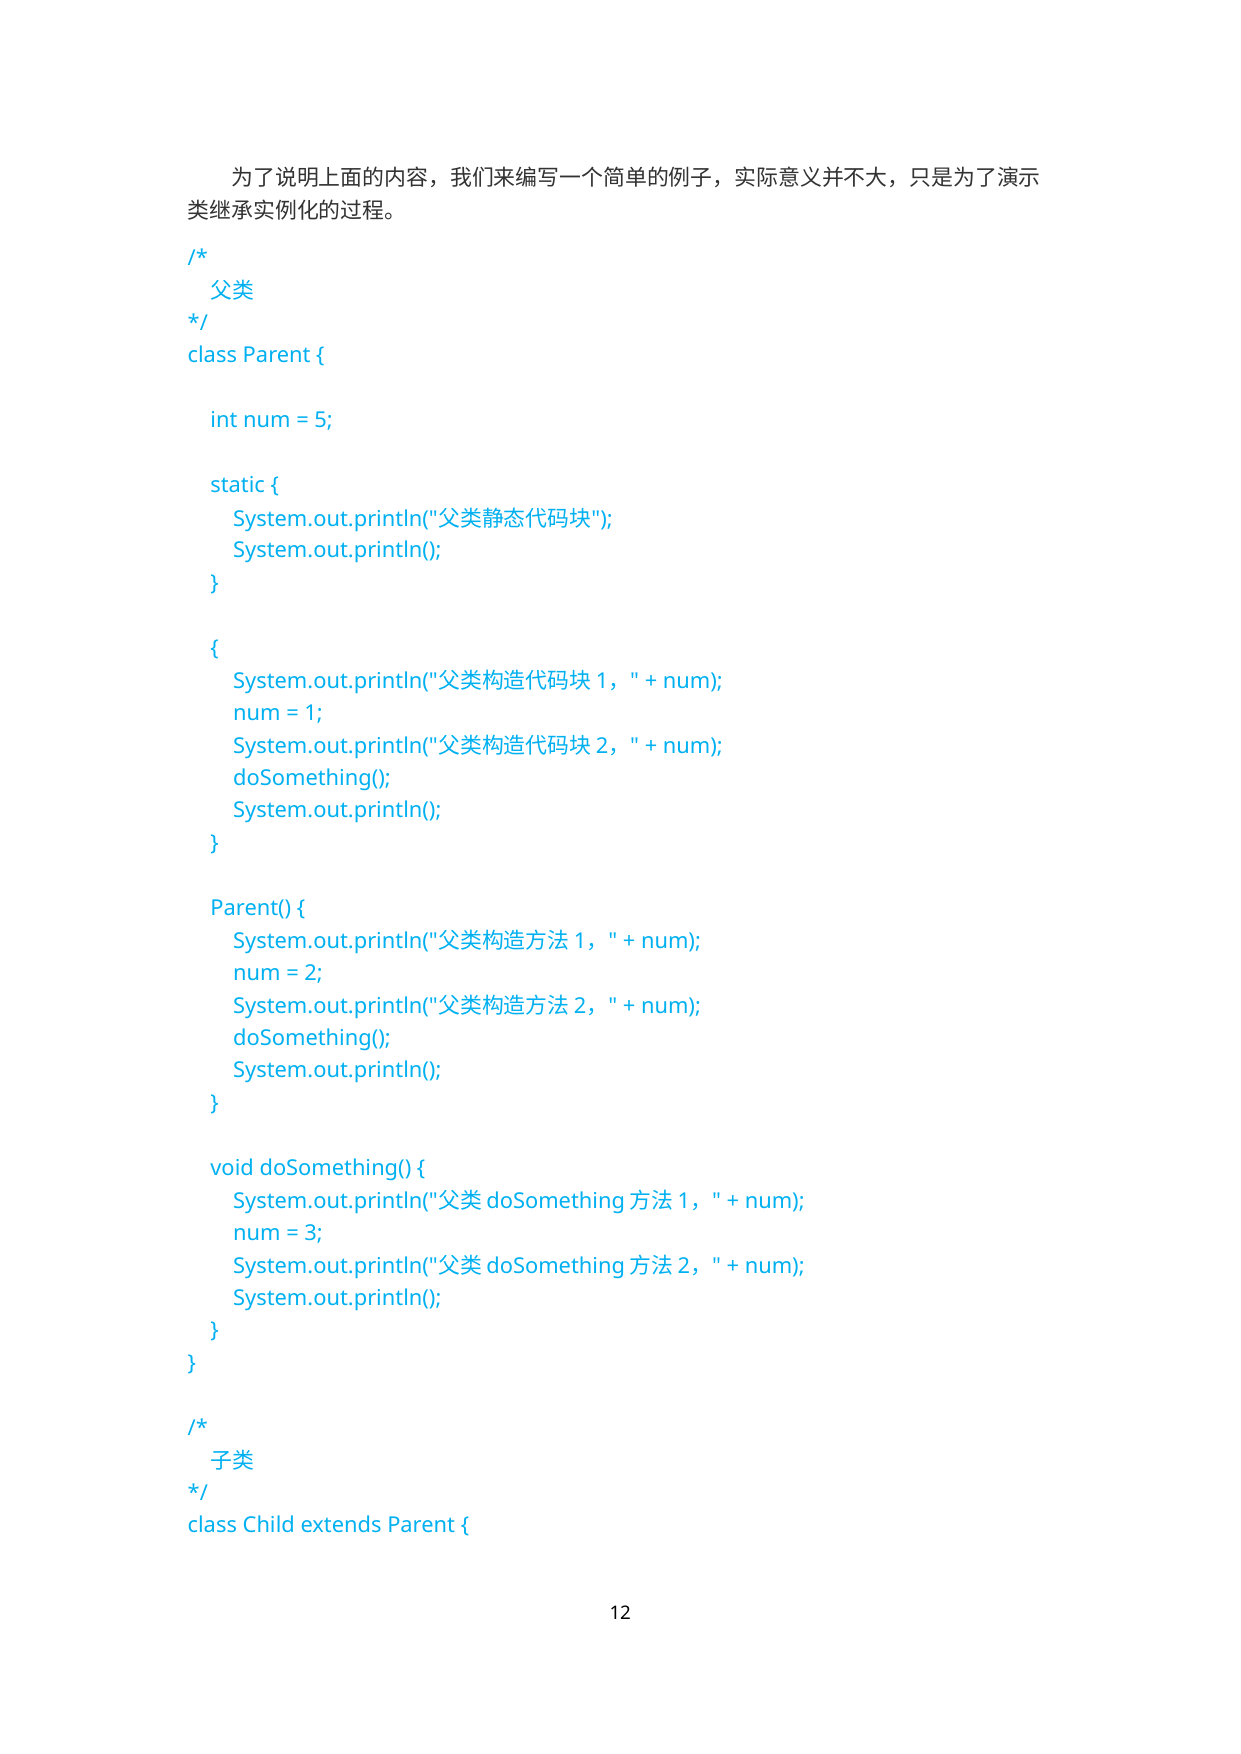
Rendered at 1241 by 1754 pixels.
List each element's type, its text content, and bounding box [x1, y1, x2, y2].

text System.out.println("父类构造方法1，" + num); [187, 923, 1053, 955]
text /* [187, 1410, 1053, 1443]
text } [187, 825, 1053, 858]
text doSomething(); [187, 1020, 1053, 1053]
text static { [187, 468, 1053, 500]
text 为了说明上面的内容，我们来编写一个简单的例子，实际意义并不大，只是为了演示类继承实例化的过程。 [187, 160, 1053, 225]
text */ [187, 305, 1053, 338]
text System.out.println(); [187, 793, 1053, 825]
text 子类 [187, 1443, 1053, 1475]
text int num = 5; [187, 403, 1053, 435]
text System.out.println("父类doSomething方法1，" + num); [187, 1183, 1053, 1215]
text System.out.println(); [187, 1280, 1053, 1313]
text System.out.println("父类构造代码块2，" + num); [187, 728, 1053, 760]
text num = 3; [187, 1215, 1053, 1248]
text void doSomething() { [187, 1150, 1053, 1183]
text } [187, 1345, 1053, 1378]
text num = 1; [187, 695, 1053, 728]
text } [187, 565, 1053, 598]
text { [187, 630, 1053, 663]
text System.out.println("父类构造代码块1，" + num); [187, 663, 1053, 695]
text System.out.println("父类构造方法2，" + num); [187, 988, 1053, 1020]
text } [187, 1313, 1053, 1345]
text System.out.println(); [187, 533, 1053, 565]
text Parent() { [187, 890, 1053, 923]
text class Parent { [187, 338, 1053, 370]
text System.out.println("父类doSomething方法2，" + num); [187, 1248, 1053, 1280]
text } [187, 1085, 1053, 1118]
text System.out.println("父类静态代码块"); [187, 500, 1053, 533]
text doSomething(); [187, 760, 1053, 793]
text */ [187, 1475, 1053, 1508]
text 父类 [187, 273, 1053, 305]
text class Child extends Parent { [187, 1508, 1053, 1540]
text /* [187, 240, 1053, 273]
text num = 2; [187, 955, 1053, 988]
text System.out.println(); [187, 1053, 1053, 1085]
